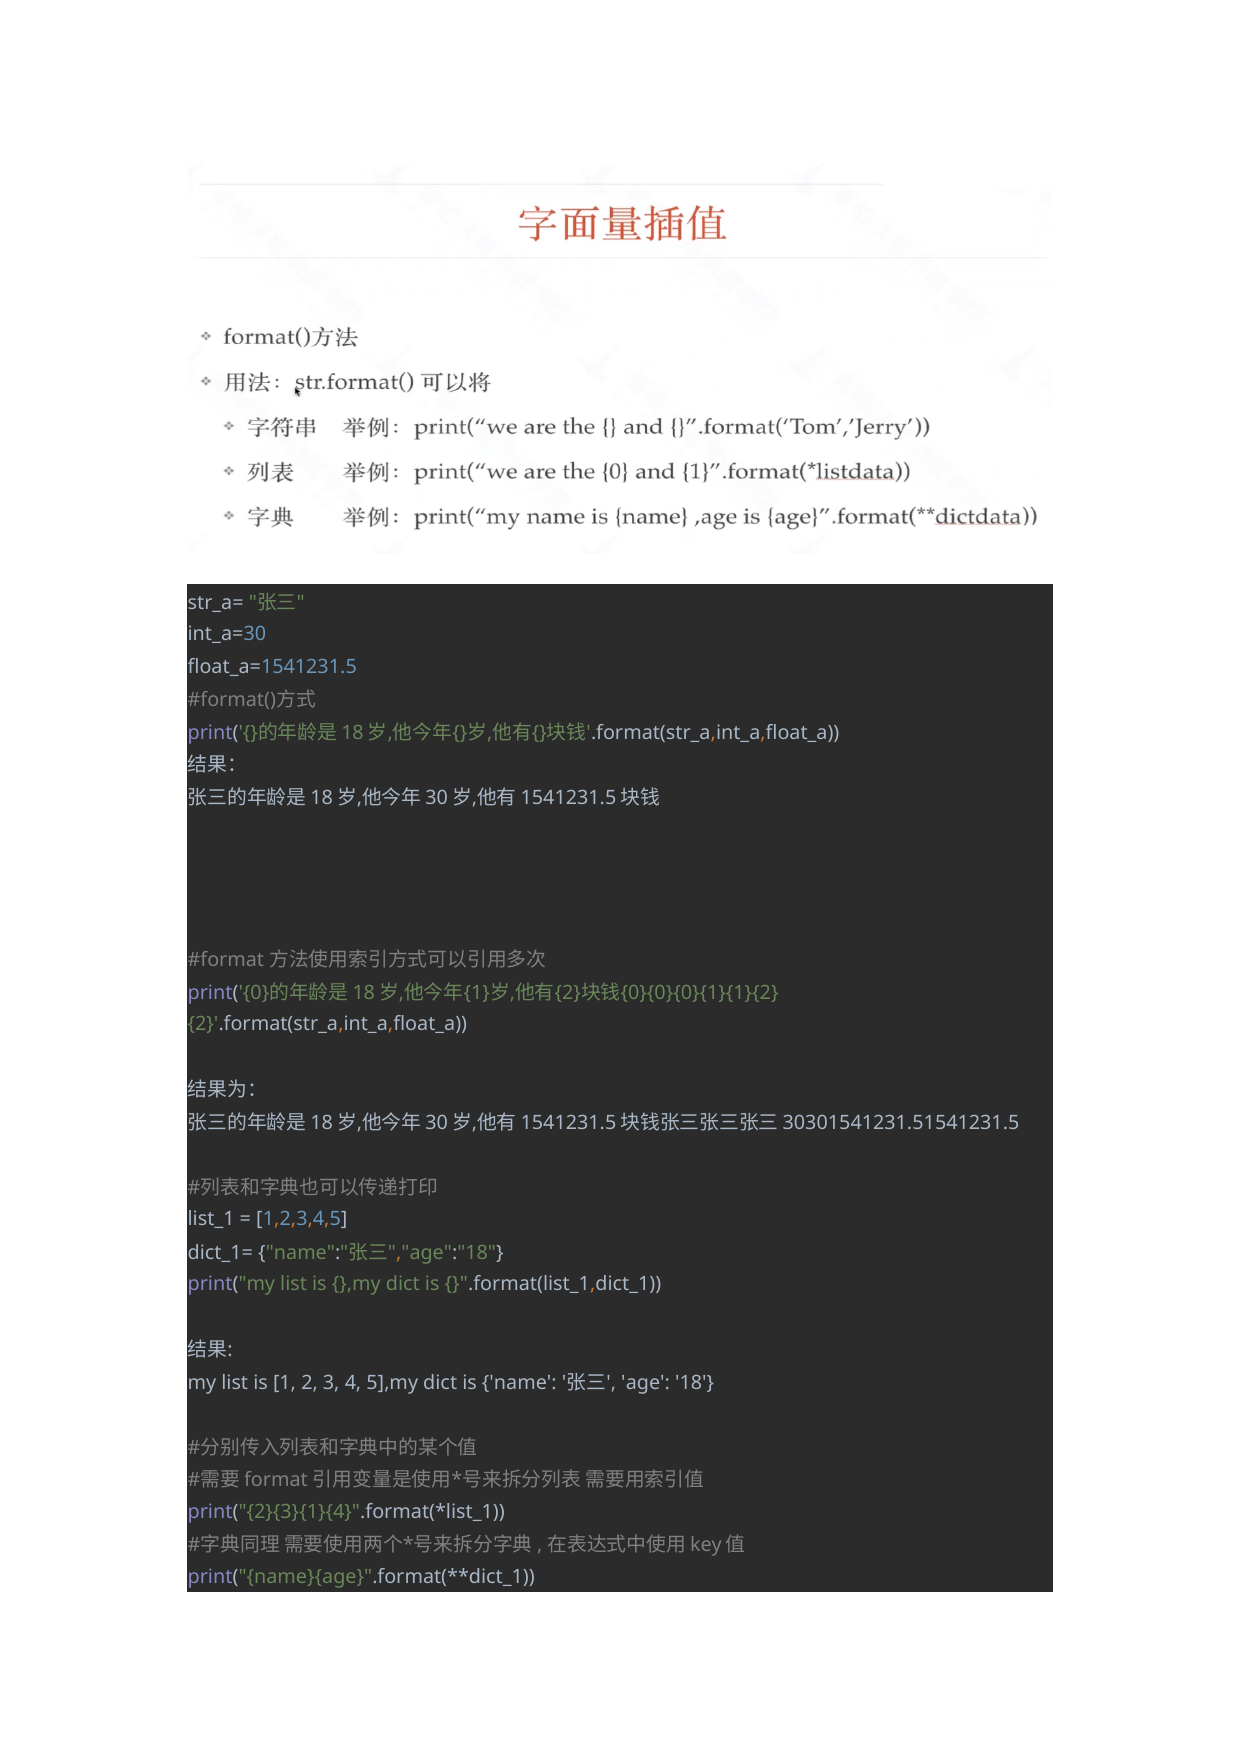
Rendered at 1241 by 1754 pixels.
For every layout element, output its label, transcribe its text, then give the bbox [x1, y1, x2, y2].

text 结果： [187, 747, 1053, 779]
text 结果: [187, 1332, 1053, 1364]
text 张三的年龄是18岁,他今年30岁,他有1541231.5块钱 [187, 779, 1053, 812]
text str_a= "张三" [187, 584, 1053, 617]
picture [187, 162, 1053, 554]
text float_a=1541231.5 [187, 649, 1053, 682]
text #分别传入列表和字典中的某个值 #需要format 引用变量是使用*号来拆分列表 需要用索引值 print("{2}{3}{1}{4}".format(*list_1)) #字典同理 需要使用两个*号来拆分字典 , 在表达式中使用key值 print("{name}{age}".format(**dict_1)) [187, 1429, 1053, 1592]
text my list is [1, 2, 3, 4, 5],my dict is {'name': '张三', 'age': '18'} [187, 1364, 1053, 1397]
text #format 方法使用索引方式可以引用多次 print('{0}的年龄是18岁,他今年{1}岁,他有{2}块钱{0}{0}{0}{1}{1}{2}{2}'.format(str_a,int_a,float_a)) [187, 942, 1053, 1039]
text int_a=30 [187, 617, 1053, 649]
text 张三的年龄是18岁,他今年30岁,他有1541231.5块钱张三张三张三30301541231.51541231.5 [187, 1104, 1053, 1137]
text 结果为： [187, 1072, 1053, 1104]
text #format()方式 print('{}的年龄是18岁,他今年{}岁,他有{}块钱'.format(str_a,int_a,float_a)) [187, 682, 1053, 747]
text #列表和字典也可以传递打印 list_1 = [1,2,3,4,5] dict_1= {"name":"张三","age":"18"} print("my list is {},my dict is {}".format(list_1,dict_1)) [187, 1169, 1053, 1299]
